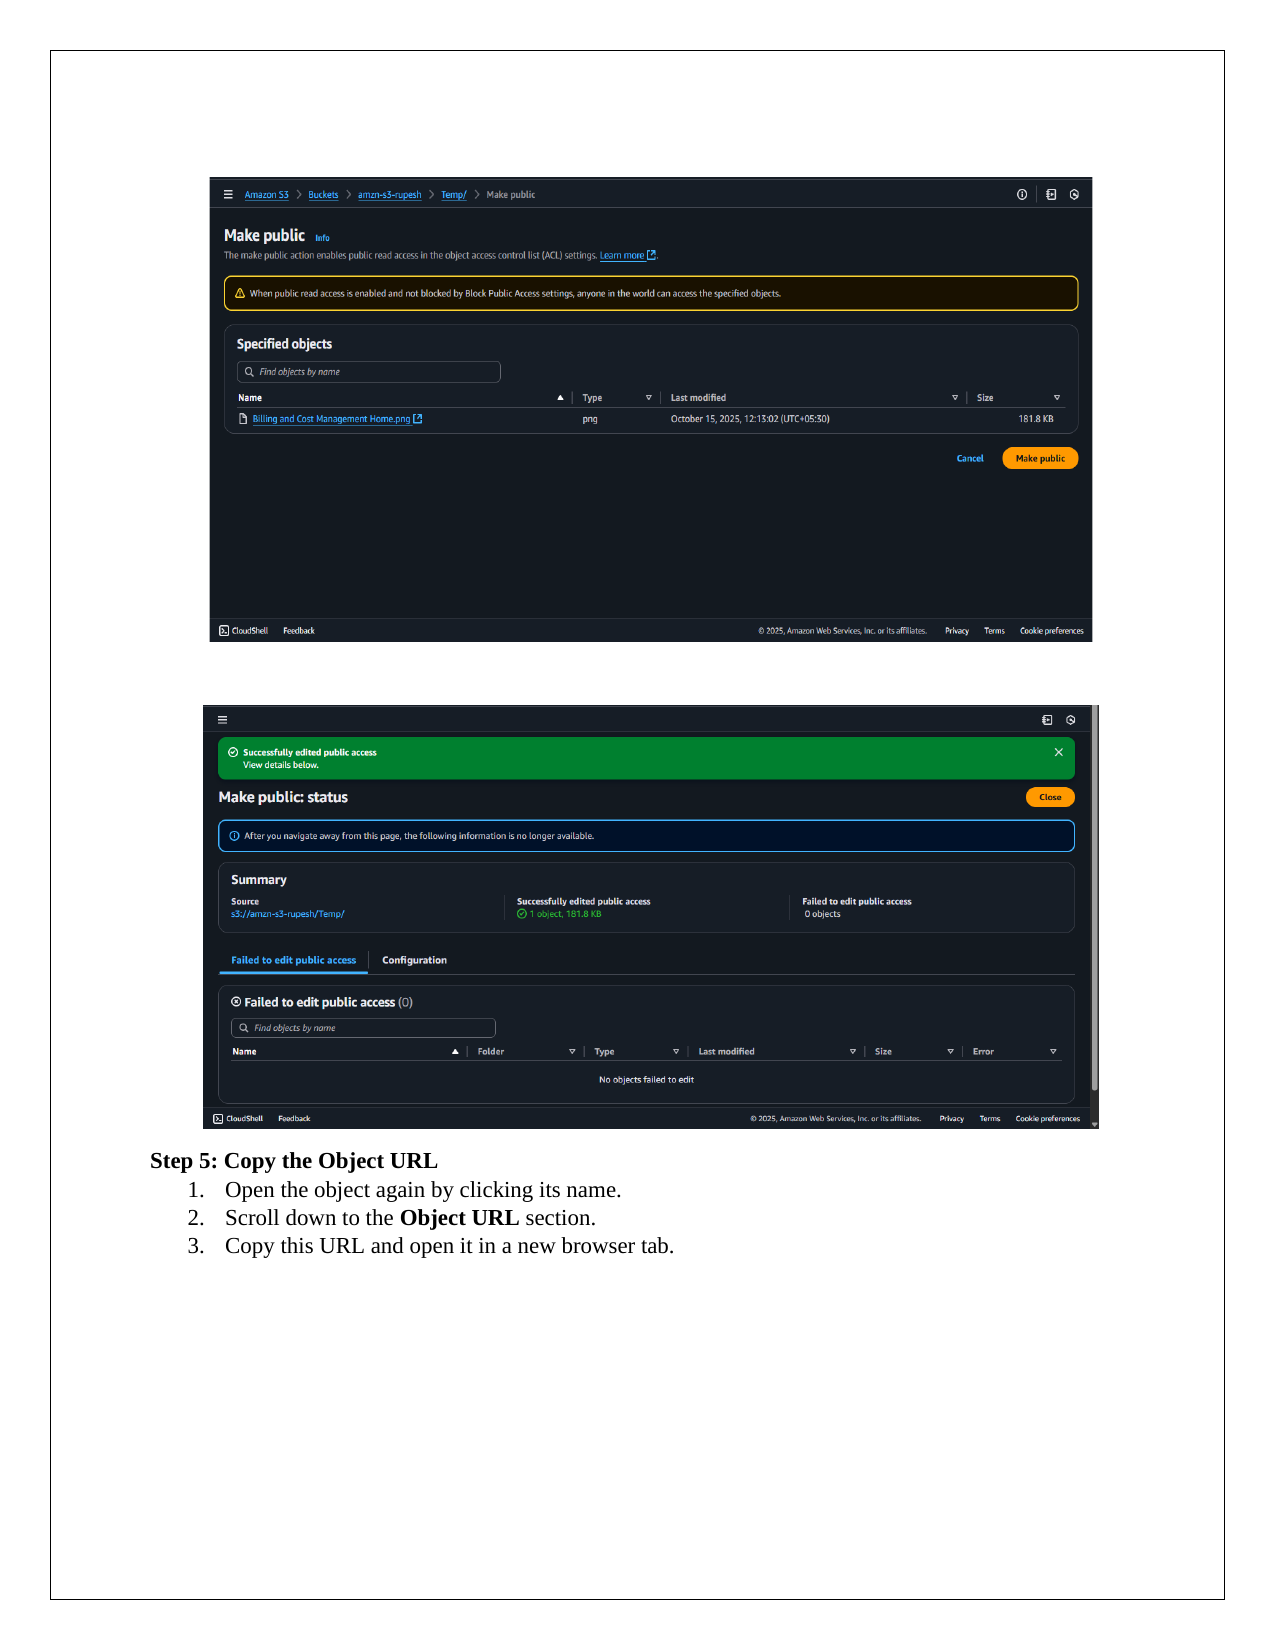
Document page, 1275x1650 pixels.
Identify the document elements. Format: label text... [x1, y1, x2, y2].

list Copy this URL and open it in a new browser tab. [187, 1232, 1152, 1259]
list Scroll down to the Object URL section. [187, 1204, 1152, 1230]
picture [203, 705, 1099, 1129]
picture [209, 177, 1093, 642]
list Open the object again by clicking its name. [187, 1176, 1152, 1202]
text Step 5: Copy the Object URL [150, 1147, 1152, 1173]
